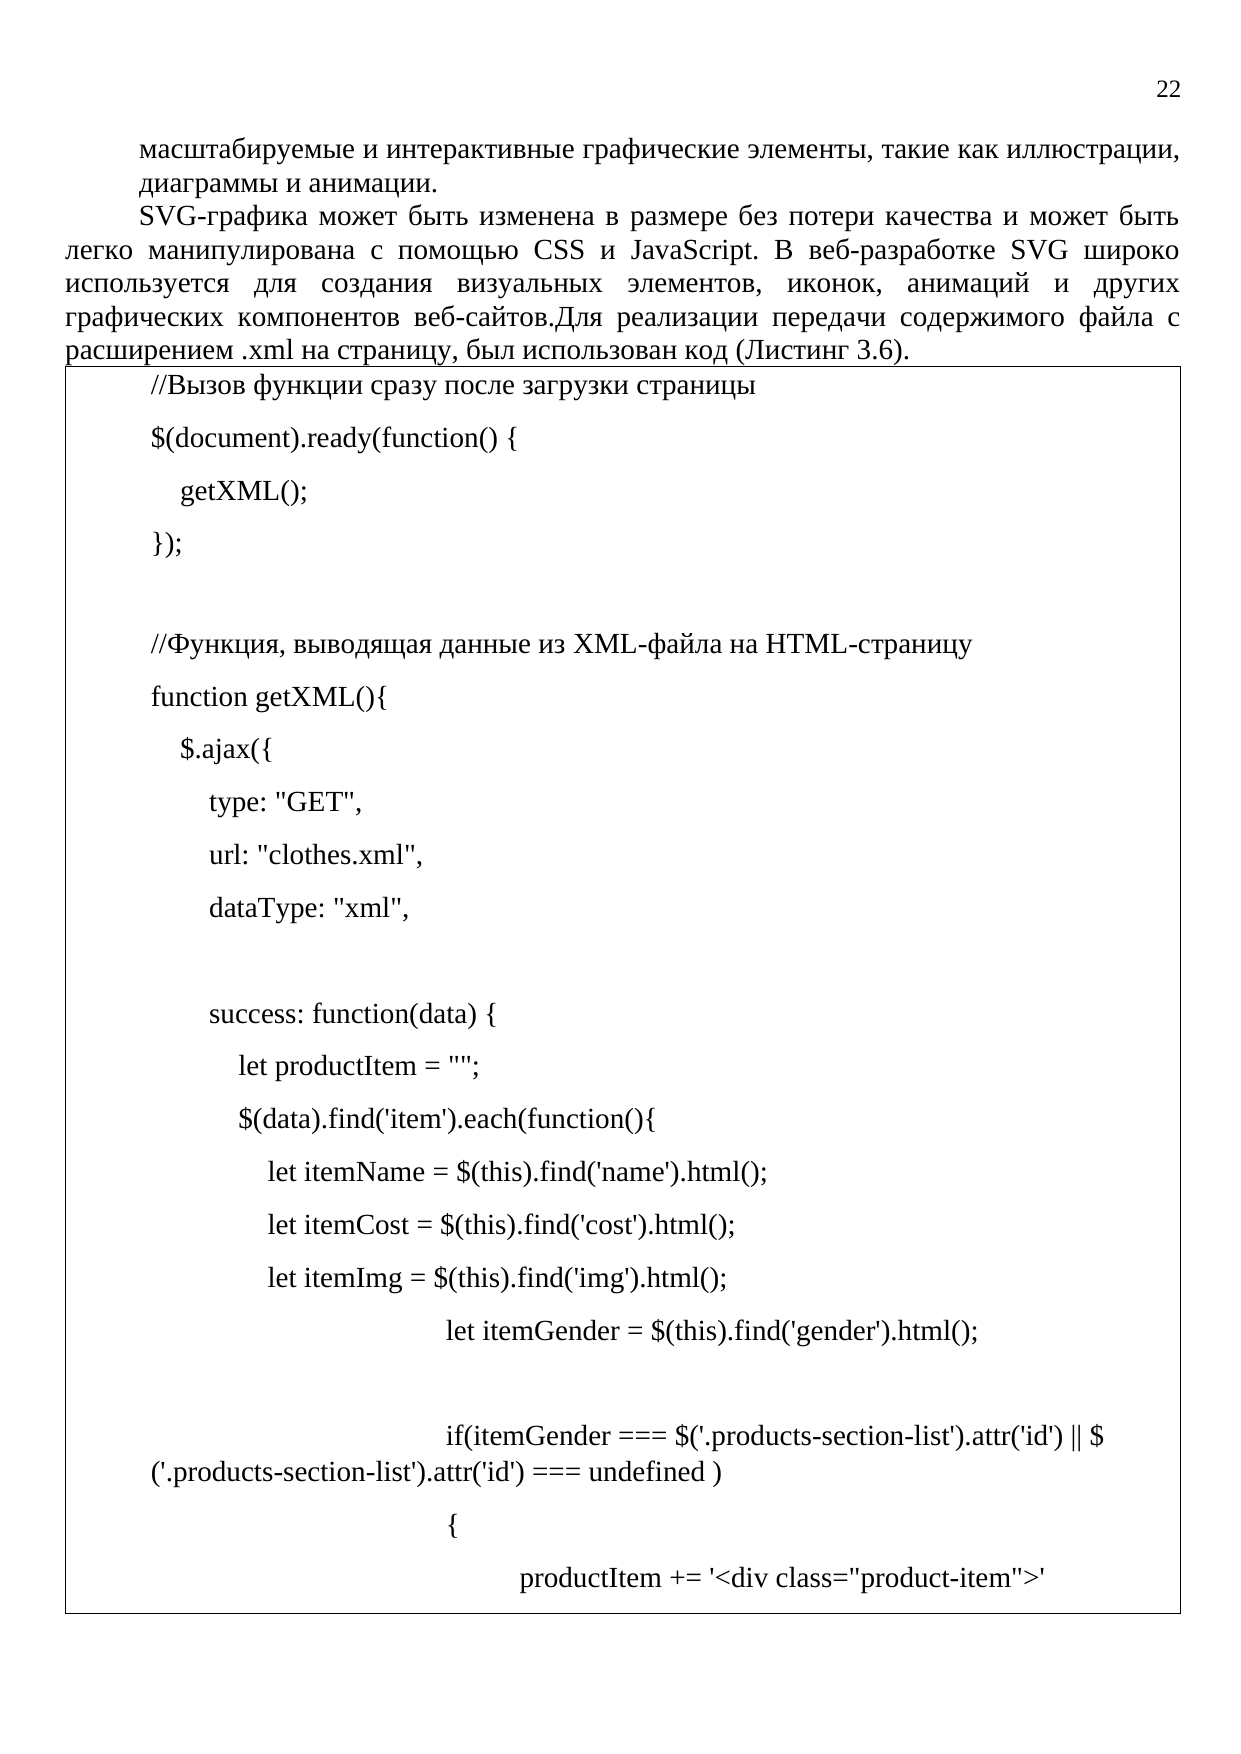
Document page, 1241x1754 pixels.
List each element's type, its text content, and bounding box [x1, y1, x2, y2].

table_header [66, 367, 1180, 1612]
text SVG-графика может быть изменена в размере без потери качества и может быть легко манипулирована с помощью CSS и JavaScript. В веб-разработке SVG широко используется для создания визуальных элементов, иконок, анимаций и других графических компонентов веб-сайтов.Для реализации передачи содержимого файла с расширением .xml на страницу, был использован код (Листинг 3.6). [65, 198, 1181, 366]
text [139, 131, 1181, 198]
